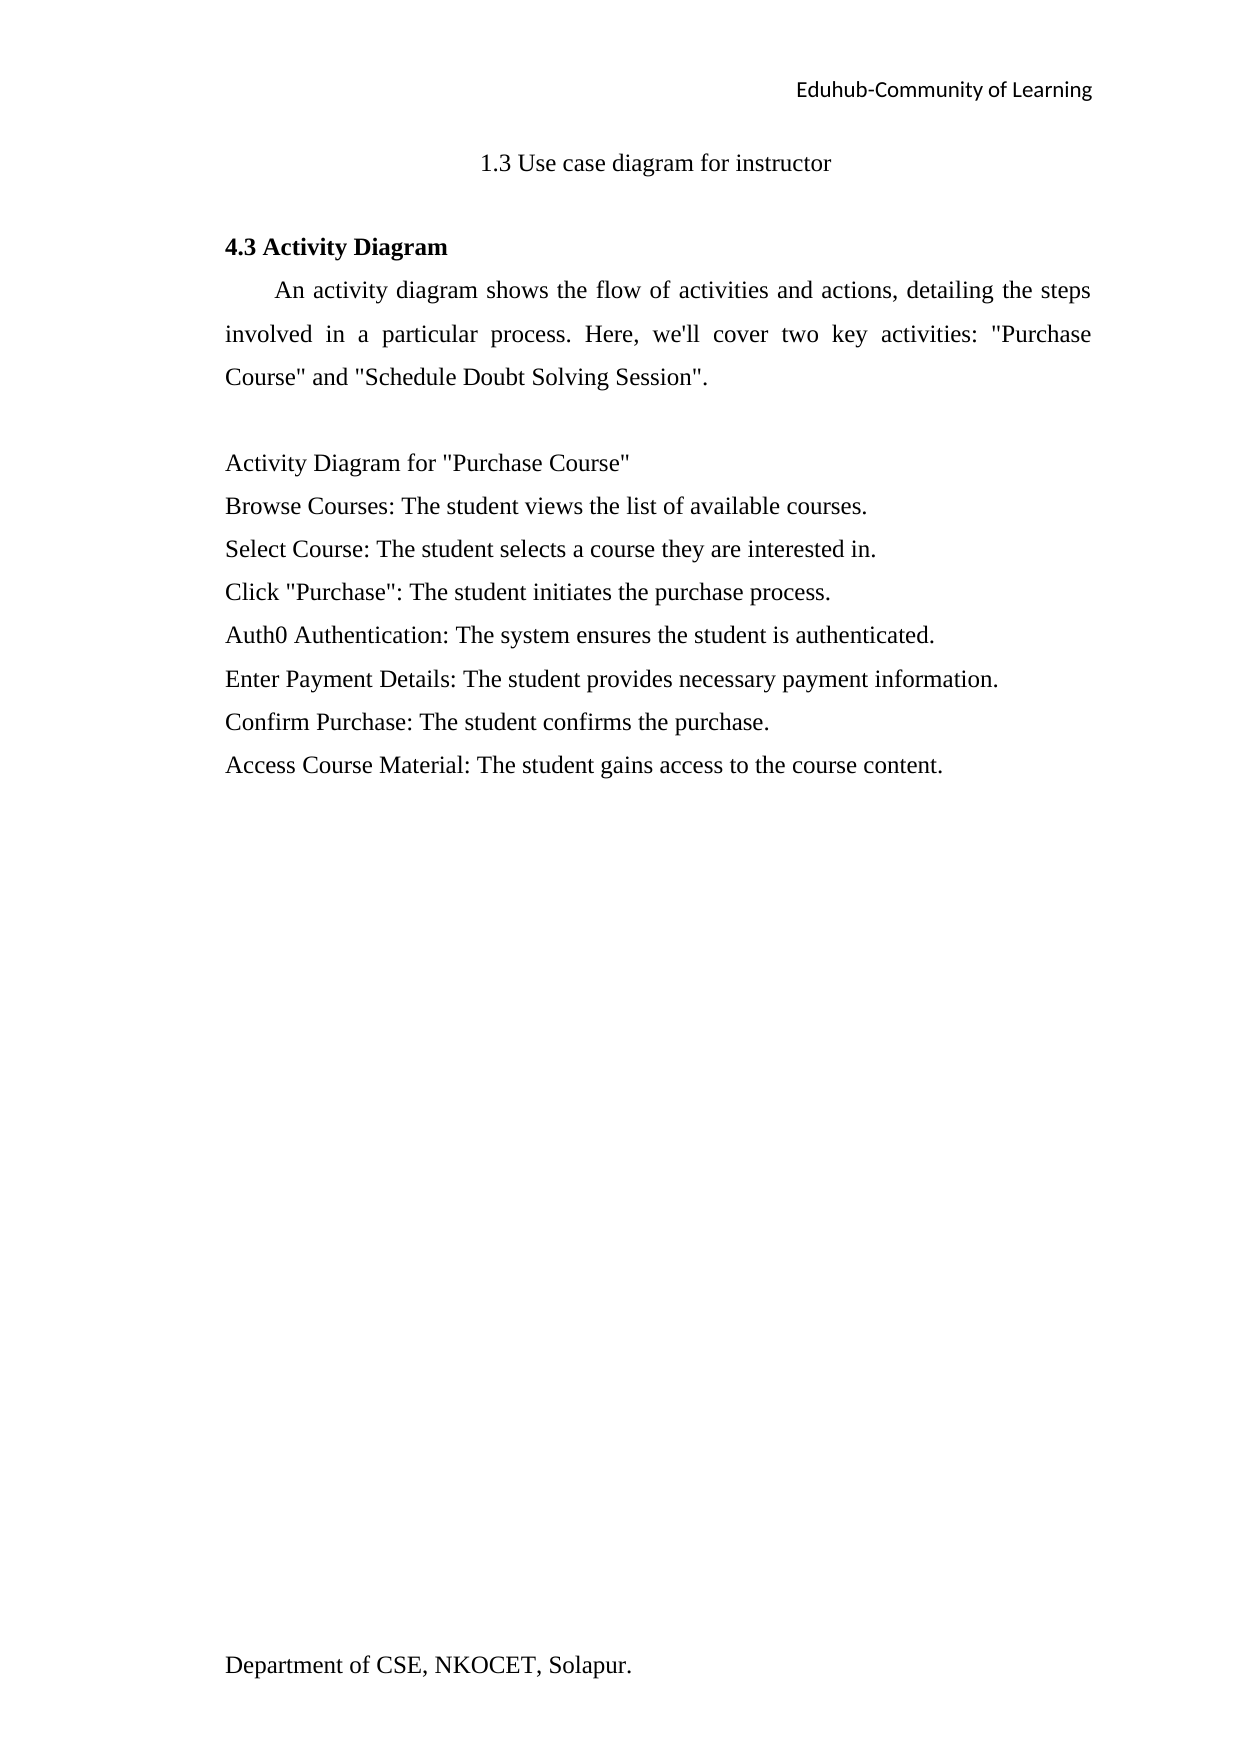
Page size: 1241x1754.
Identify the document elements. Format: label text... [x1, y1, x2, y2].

text An activity diagram shows the flow of activities and actions, detailing the steps involved in a particular process. Here, we'll cover two key activities: "Purchase Course" and "Schedule Doubt Solving Session". [225, 276, 1092, 391]
text Browse Courses: The student views the list of available courses. [225, 491, 1092, 520]
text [225, 148, 1092, 218]
text Confirm Purchase: The student confirms the purchase. [225, 707, 1092, 736]
text Click "Purchase": The student initiates the purchase process. [225, 577, 1092, 606]
text Enter Payment Details: The student provides necessary payment information. [225, 664, 1092, 692]
text Activity Diagram for "Purchase Course" [225, 448, 1092, 477]
text Access Course Material: The student gains access to the course content. [225, 750, 1092, 779]
text 4.3 Activity Diagram [225, 232, 1092, 261]
text Select Course: The student selects a course they are interested in. [225, 534, 1092, 563]
text Auth0 Authentication: The system ensures the student is authenticated. [225, 621, 1092, 649]
